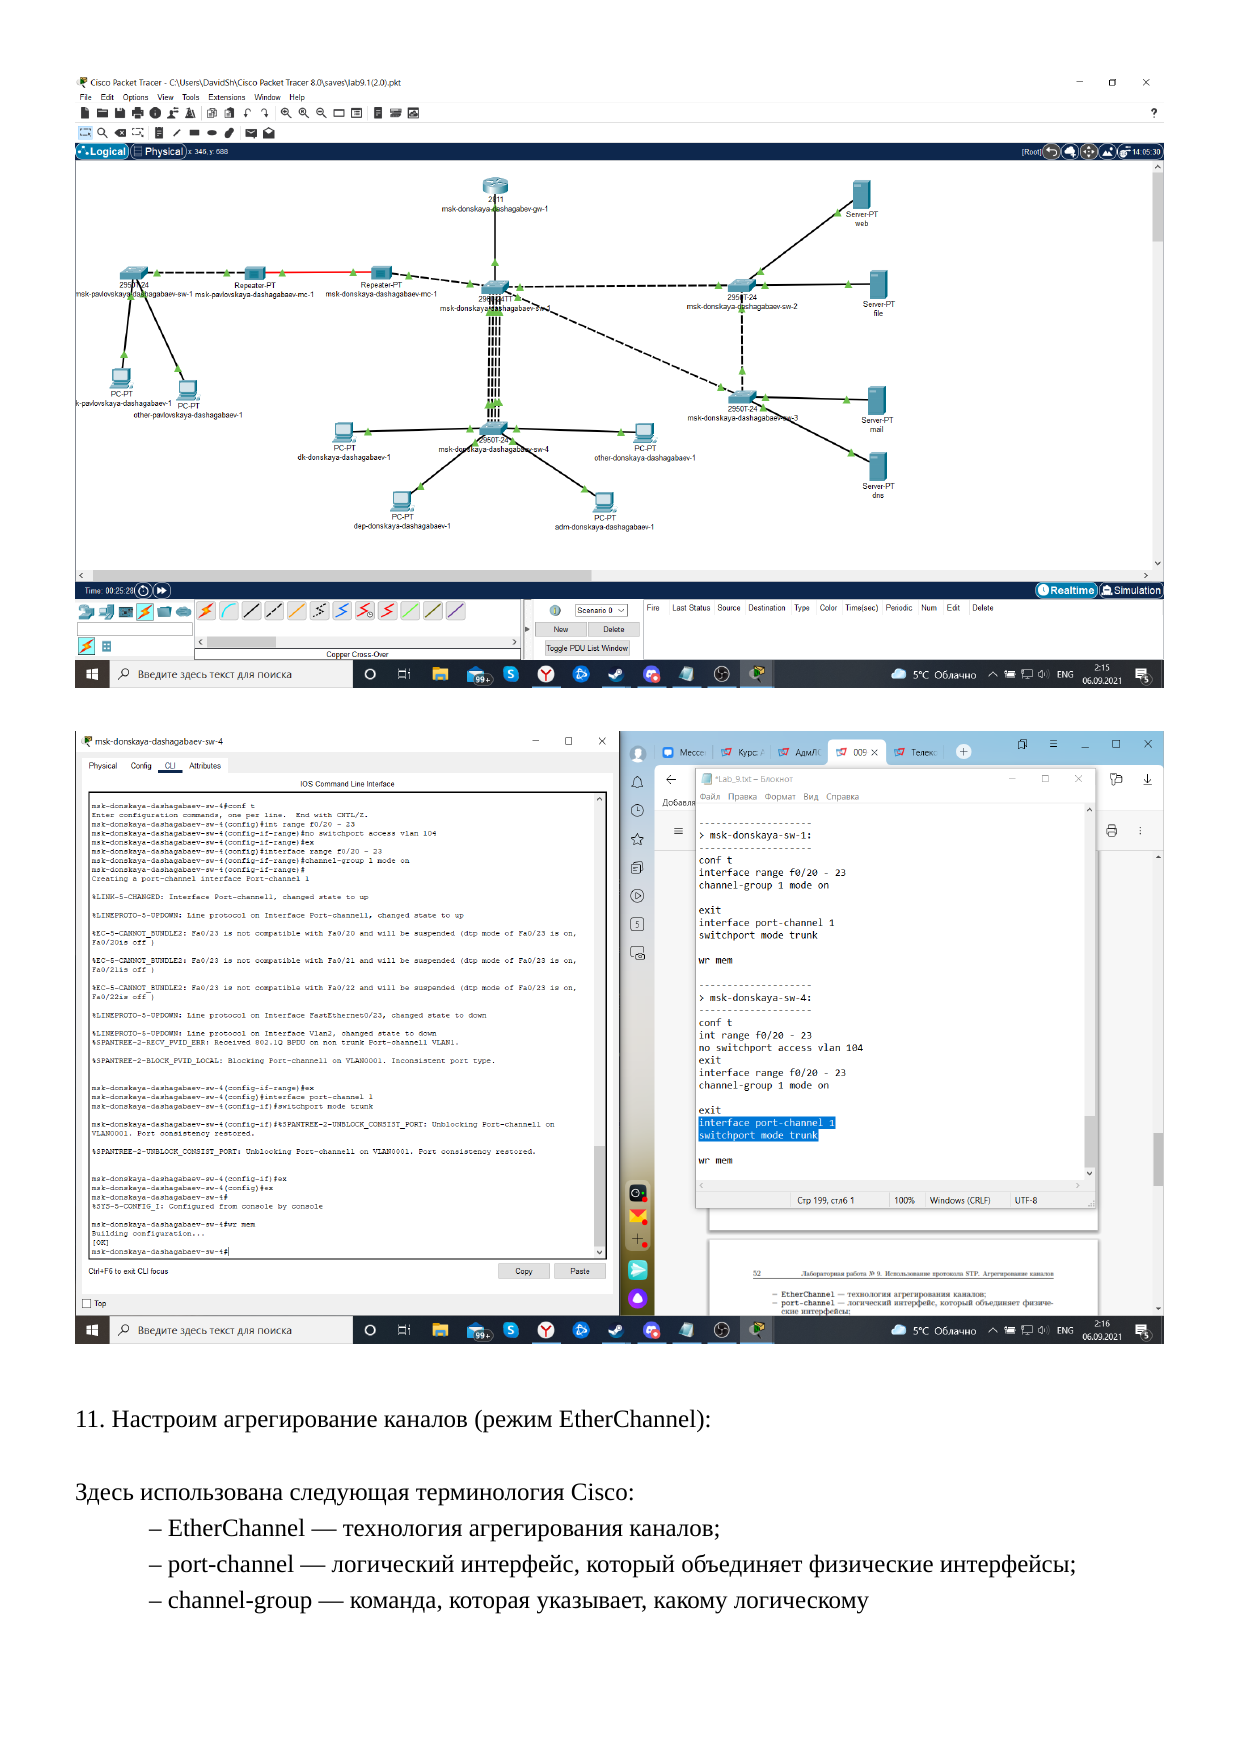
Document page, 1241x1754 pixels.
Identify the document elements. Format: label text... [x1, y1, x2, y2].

picture [75, 731, 1164, 1344]
text – channel-group — команда, которая указывает, какому логическому [149, 1585, 1165, 1614]
text 11. Настроим агрегирование каналов (режим EtherChannel): [75, 1404, 1165, 1433]
text Здесь использована следующая терминология Cisco: [75, 1477, 1165, 1506]
text – EtherChannel — технология агрегирования каналов; [149, 1513, 1165, 1542]
picture [75, 75, 1164, 688]
picture [104, 148, 113, 157]
text – port-channel — логический интерфейс, который объединяет физические интерфейсы; [149, 1549, 1165, 1578]
